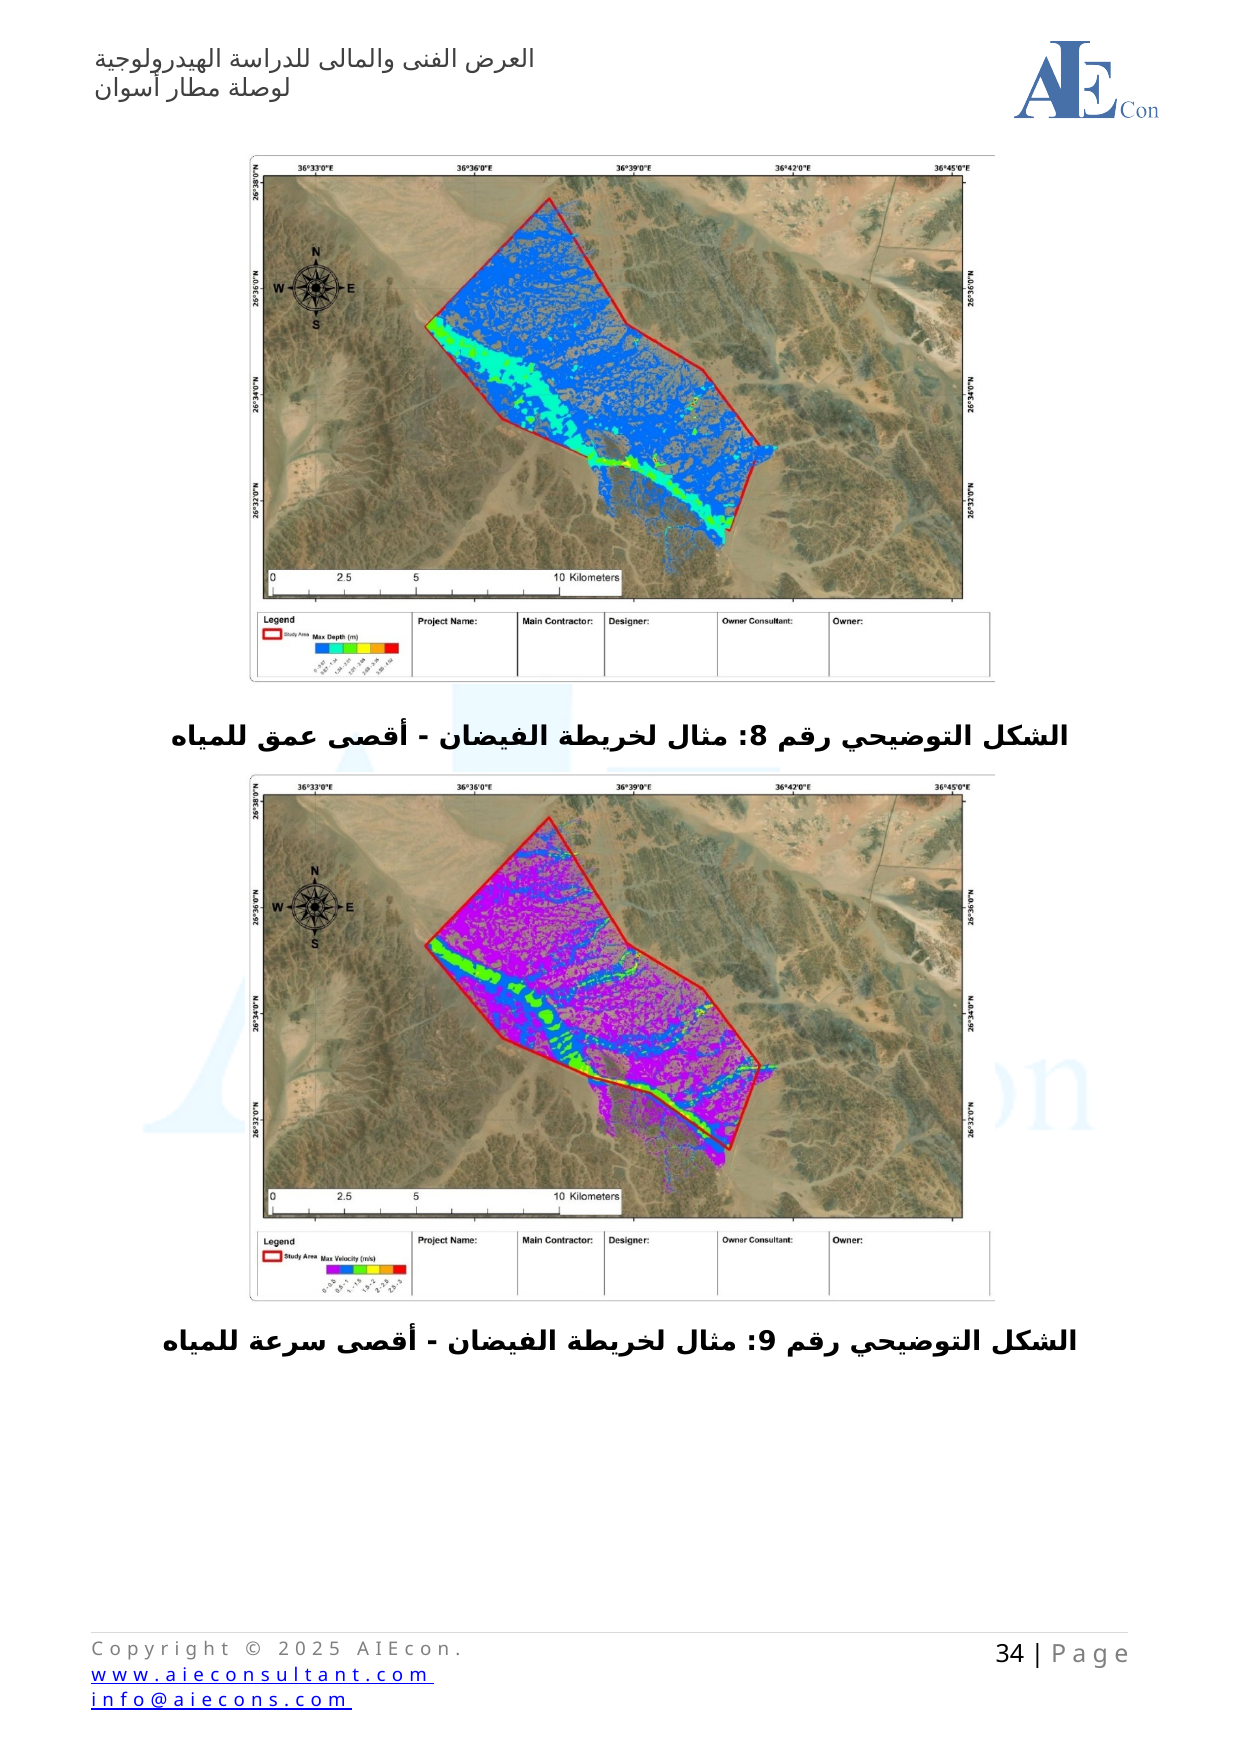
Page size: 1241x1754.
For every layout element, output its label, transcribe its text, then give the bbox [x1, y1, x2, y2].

picture [245, 772, 995, 1303]
picture [1012, 36, 1159, 123]
picture [245, 153, 995, 684]
